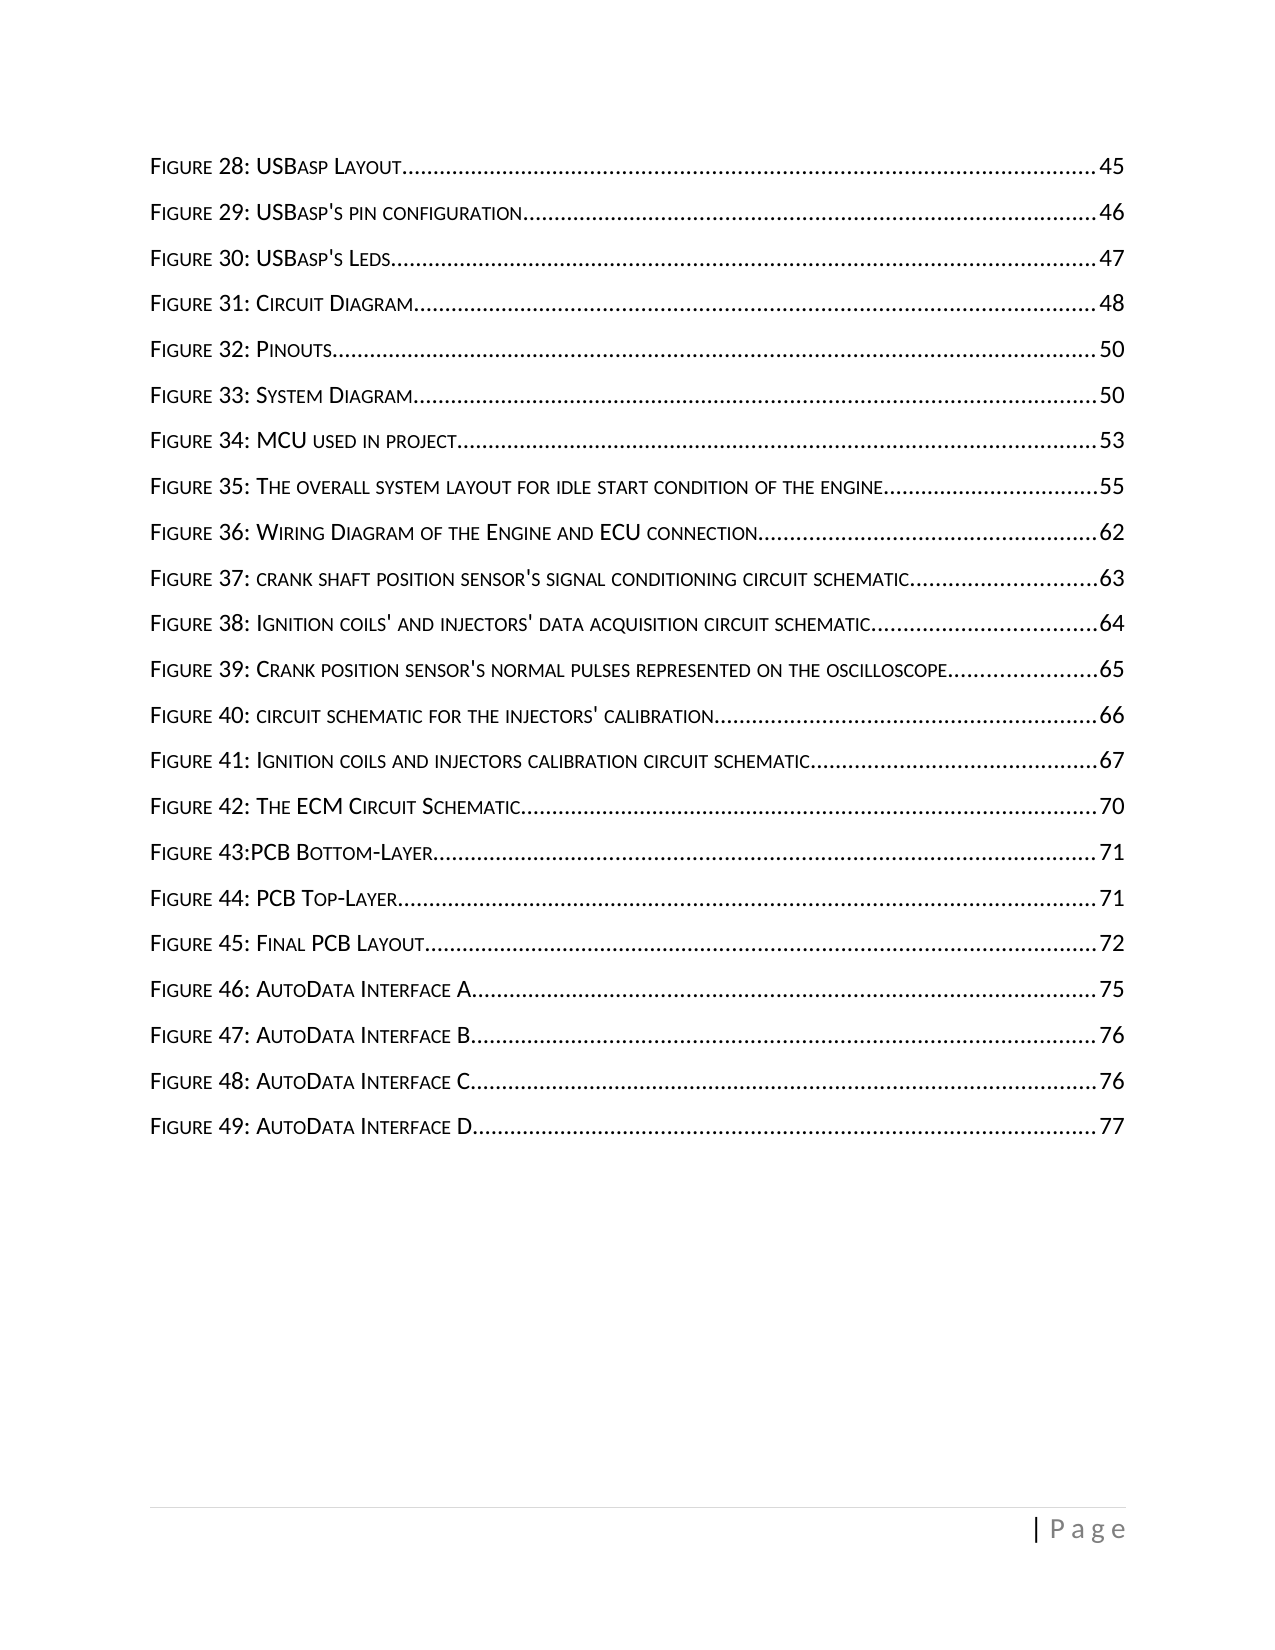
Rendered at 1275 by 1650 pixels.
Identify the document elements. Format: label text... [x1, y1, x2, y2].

text Figure 36: Wiring Diagram of the Engine and ECU connection 62 [150, 516, 1126, 547]
text Figure 46: AutoData Interface A 75 [150, 973, 1126, 1004]
text Figure 28: USBasp Layout 45 [150, 150, 1126, 181]
text Figure 37: crank shaft position sensor's signal conditioning circuit schematic 63 [150, 562, 1126, 592]
text Figure 39: Crank position sensor's normal pulses represented on the oscilloscope 65 [150, 653, 1126, 684]
text Figure 32: Pinouts 50 [150, 333, 1126, 364]
text Figure 34: MCU used in project 53 [150, 424, 1126, 455]
text Figure 35: The overall system layout for idle start condition of the engine 55 [150, 470, 1126, 501]
text Figure 43:PCB Bottom-Layer 71 [150, 836, 1126, 867]
text Figure 38: Ignition coils' and injectors' data acquisition circuit schematic 64 [150, 607, 1126, 638]
text Figure 31: Circuit Diagram 48 [150, 287, 1126, 318]
text Figure 48: AutoData Interface C 76 [150, 1065, 1126, 1095]
text Figure 44: PCB Top-Layer 71 [150, 882, 1126, 912]
text Figure 40: circuit schematic for the injectors' calibration 66 [150, 699, 1126, 729]
text Figure 45: Final PCB Layout 72 [150, 928, 1126, 958]
text Figure 42: The ECM Circuit Schematic 70 [150, 790, 1126, 821]
text Figure 49: AutoData Interface D 77 [150, 1111, 1126, 1141]
text Figure 47: AutoData Interface B 76 [150, 1019, 1126, 1049]
text Figure 41: Ignition coils and injectors calibration circuit schematic 67 [150, 745, 1126, 775]
text Figure 30: USBasp's Leds 47 [150, 242, 1126, 272]
text Figure 29: USBasp's pin configuration 46 [150, 196, 1126, 226]
text Figure 33: System Diagram 50 [150, 379, 1126, 409]
